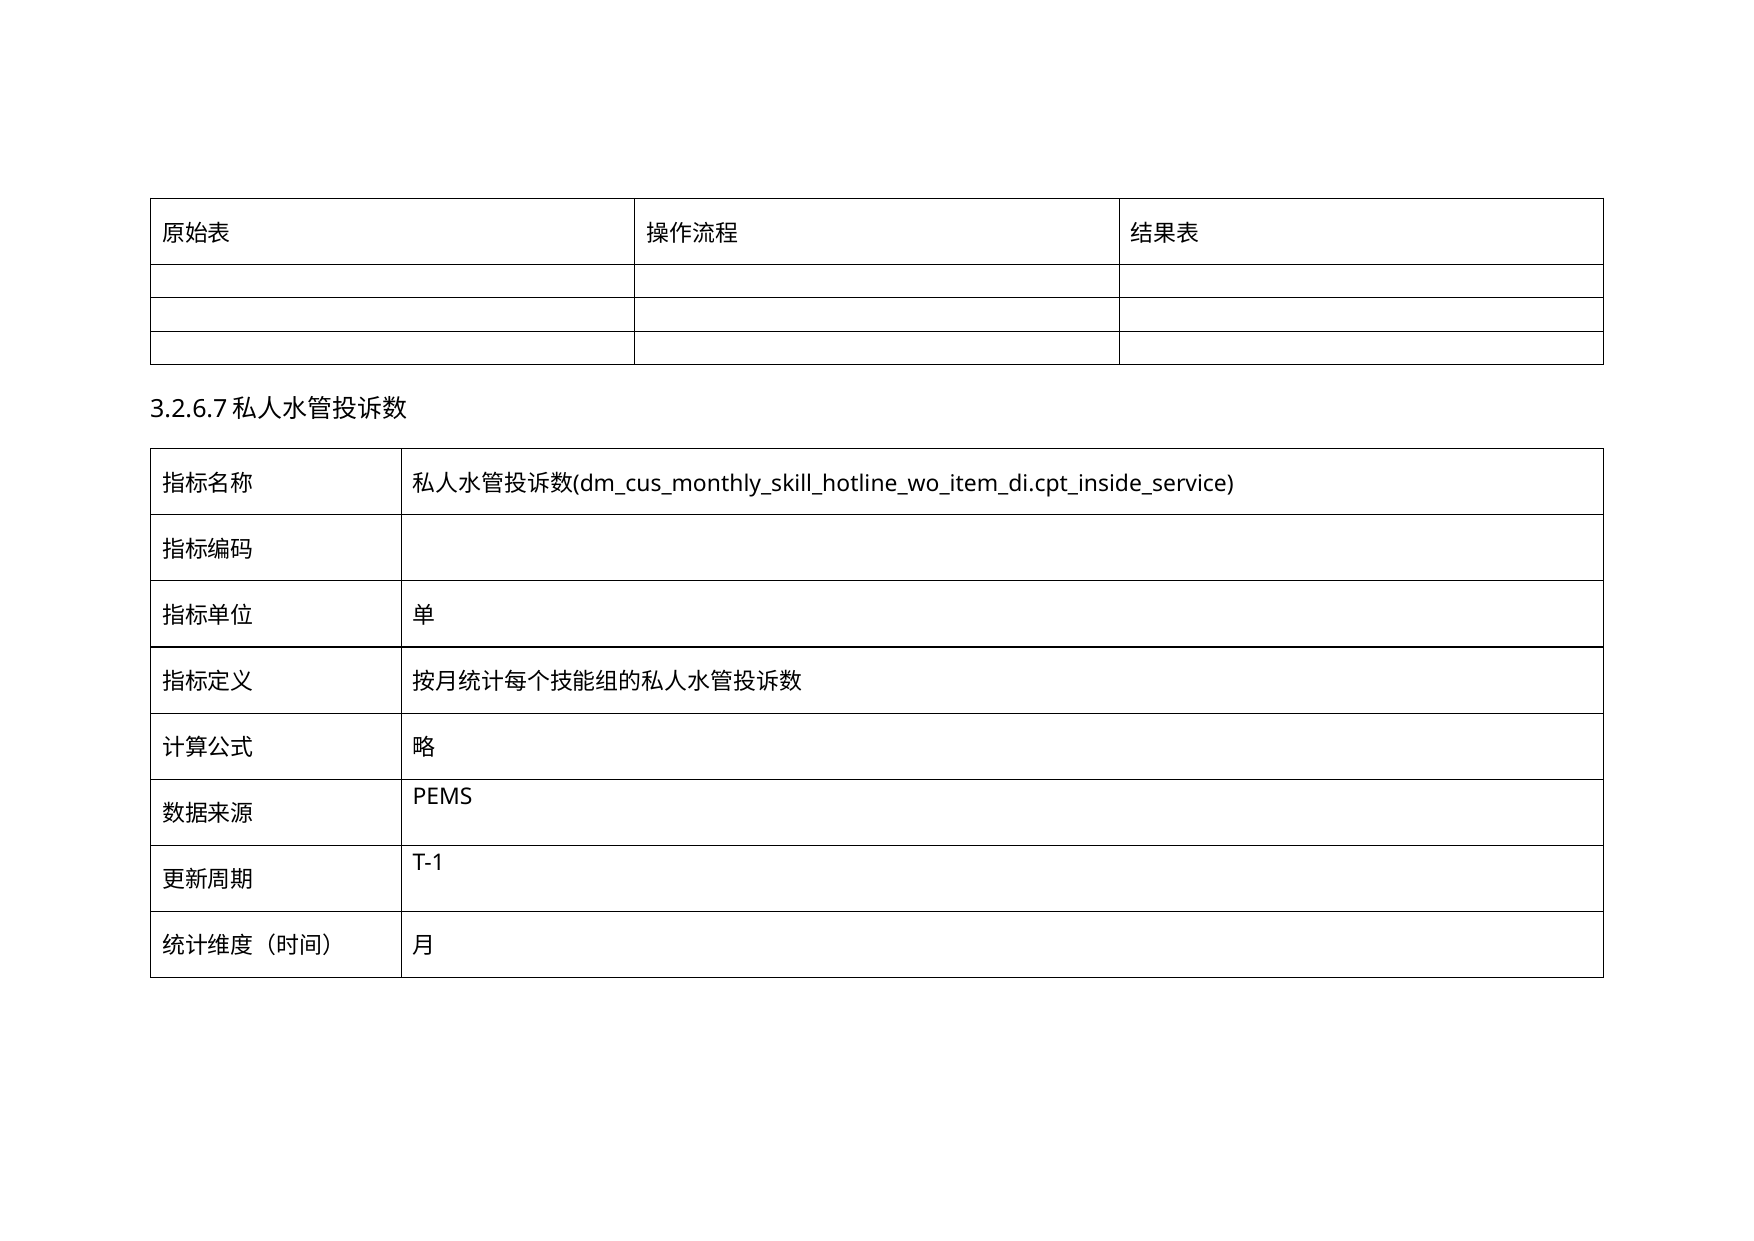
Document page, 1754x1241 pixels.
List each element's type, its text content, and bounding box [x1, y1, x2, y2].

table_cell [635, 265, 1119, 297]
table_cell [1120, 332, 1603, 364]
table_cell T-1 [402, 846, 1603, 911]
table_cell [635, 332, 1119, 364]
table_cell 数据来源 [151, 780, 401, 844]
table_cell 略 [402, 714, 1603, 778]
table_cell 指标编码 [151, 515, 401, 580]
table_cell 统计维度（时间） [151, 912, 401, 977]
table_cell 按月统计每个技能组的私人水管投诉数 [402, 648, 1603, 712]
table_cell [635, 298, 1119, 331]
table_cell 指标定义 [151, 648, 401, 712]
table_header 原始表 [151, 199, 634, 264]
table_cell PEMS [402, 780, 1603, 844]
table_cell [151, 332, 634, 364]
table_cell [1120, 298, 1603, 331]
table_header 指标名称 [151, 449, 401, 514]
table_cell 指标单位 [151, 581, 401, 646]
table_header 私人水管投诉数(dm_cus_monthly_skill_hotline_wo_item_di.cpt_inside_service) [402, 449, 1603, 514]
table_cell [1120, 265, 1603, 297]
table_cell 单 [402, 581, 1603, 646]
subtitle 3.2.6.7私人水管投诉数 [150, 374, 1604, 439]
table_cell 计算公式 [151, 714, 401, 778]
table_header 结果表 [1120, 199, 1603, 264]
table_cell [151, 265, 634, 297]
table_cell [151, 298, 634, 331]
table_cell 月 [402, 912, 1603, 977]
table_header 操作流程 [635, 199, 1119, 264]
table_cell [402, 515, 1603, 580]
table_cell 更新周期 [151, 846, 401, 911]
